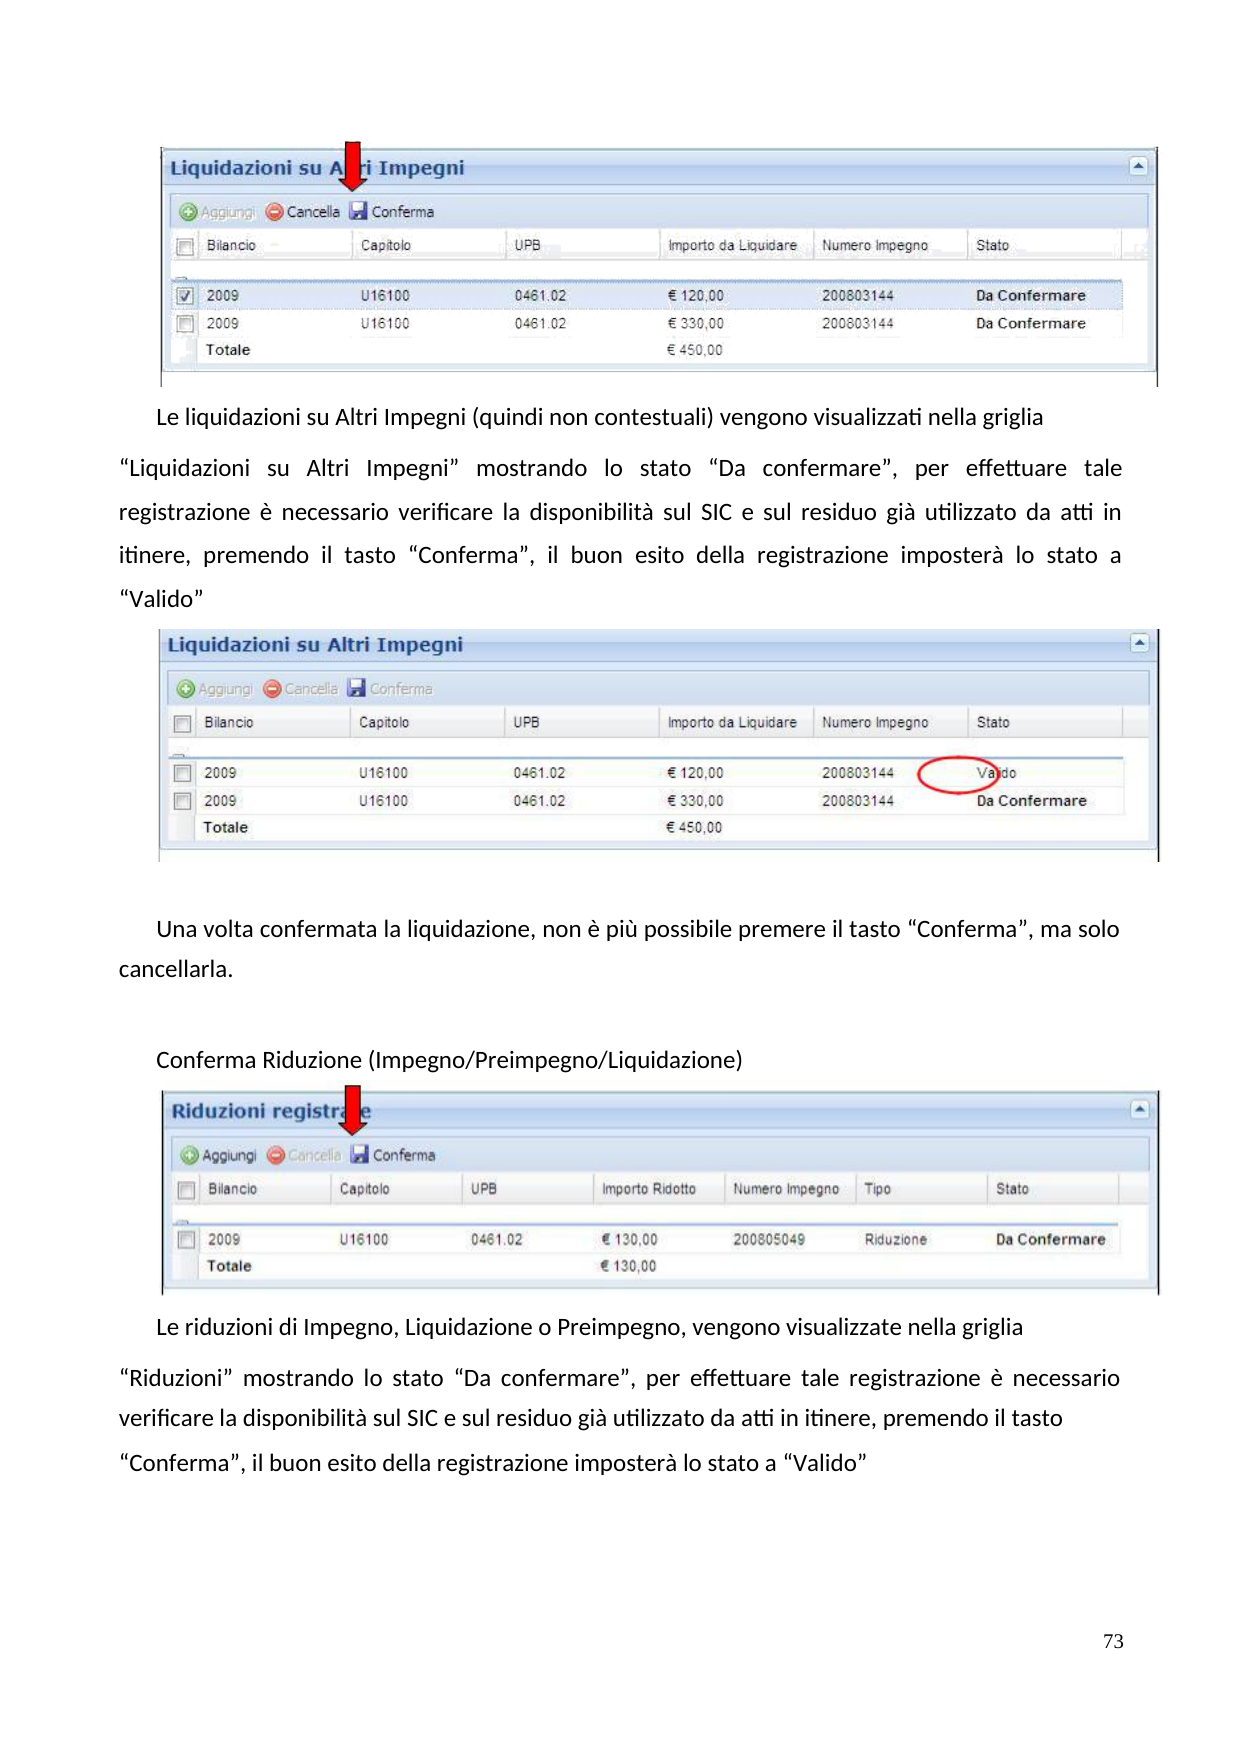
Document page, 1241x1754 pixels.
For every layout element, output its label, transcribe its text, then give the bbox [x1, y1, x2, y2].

text “Riduzioni” mostrando lo stato “Da confermare”, per effettuare tale registrazione è necessario verificare la disponibilità sul SIC e sul residuo già utilizzato da atti in itinere, premendo il tasto [119, 1362, 1121, 1432]
picture [158, 139, 1162, 387]
text Conferma Riduzione (Impegno/Preimpegno/Liquidazione) [156, 1044, 1123, 1075]
text 73 [119, 1629, 1123, 1653]
text “Liquidazioni su Altri Impegni” mostrando lo stato “Da confermare”, per effettuare tale registrazione è necessario verificare la disponibilità sul SIC e sul residuo già utilizzato da atti in itinere, premendo il tasto “Conferma”, il buon esito della registrazione imposterà lo stato a “Valido” [119, 453, 1123, 614]
text “Conferma”, il buon esito della registrazione imposterà lo stato a “Valido” [119, 1447, 1123, 1478]
picture [158, 1080, 1162, 1296]
text Le riduzioni di Impegno, Liquidazione o Preimpegno, vengono visualizzate nella griglia [156, 1311, 1123, 1341]
text Le liquidazioni su Altri Impegni (quindi non contestuali) vengono visualizzati nella griglia [156, 401, 1123, 432]
picture [158, 629, 1162, 862]
text Una volta confermata la liquidazione, non è più possibile premere il tasto “Conferma”, ma solo cancellarla. [119, 913, 1121, 983]
